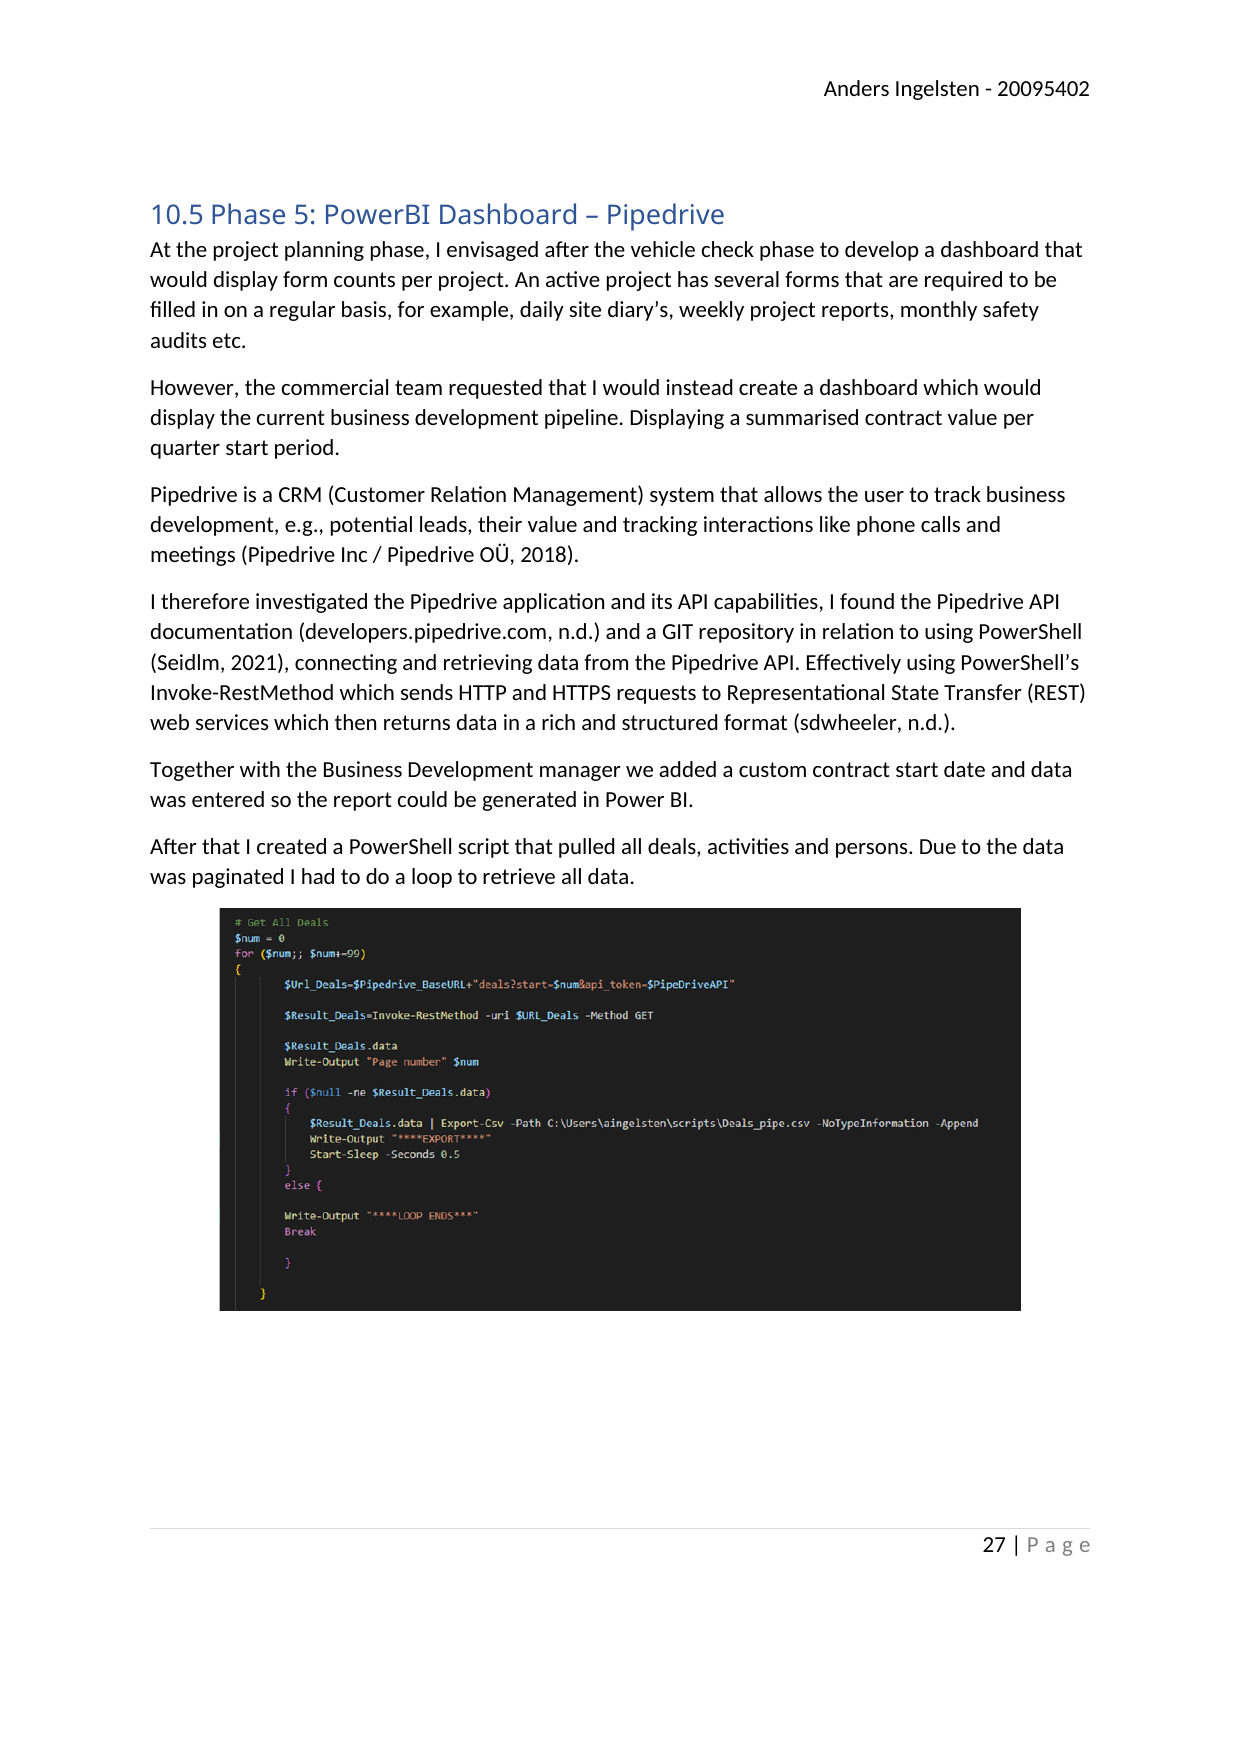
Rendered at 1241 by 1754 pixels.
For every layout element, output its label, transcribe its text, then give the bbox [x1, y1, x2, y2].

subtitle Phase 5: PowerBI Dashboard – Pipedrive [150, 195, 1090, 232]
picture [219, 908, 1021, 1311]
text I therefore investigated the Pipedrive application and its API capabilities, I found the Pipedrive API documentation (developers.pipedrive.com, n.d.) and a GIT repository in relation to using PowerShell (Seidlm, 2021), connecting and retrieving data from the Pipedrive API. Effectively using PowerShell’s Invoke-RestMethod which sends HTTP and HTTPS requests to Representational State Transfer (REST) web services which then returns data in a rich and structured format (sdwheeler, n.d.). [150, 587, 1090, 736]
text At the project planning phase, I envisaged after the vehicle check phase to develop a dashboard that would display form counts per project. An active project has several forms that are required to be filled in on a regular basis, for example, daily site diary’s, weekly project reports, monthly safety audits etc. [150, 235, 1090, 354]
text Pipedrive is a CRM (Customer Relation Management) system that allows the user to track business development, e.g., potential leads, their value and tracking interactions like phone calls and meetings (Pipedrive Inc / Pipedrive OÜ, 2018). [150, 480, 1090, 568]
text Together with the Business Development manager we added a custom contract start date and data was entered so the report could be generated in Power BI. [150, 755, 1090, 813]
text After that I created a PowerShell script that pulled all deals, activities and persons. Due to the data was paginated I had to do a loop to retrieve all data. [150, 832, 1090, 890]
text However, the commercial team requested that I would instead create a dashboard which would display the current business development pipeline. Displaying a summarised contract value per quarter start period. [150, 373, 1090, 461]
